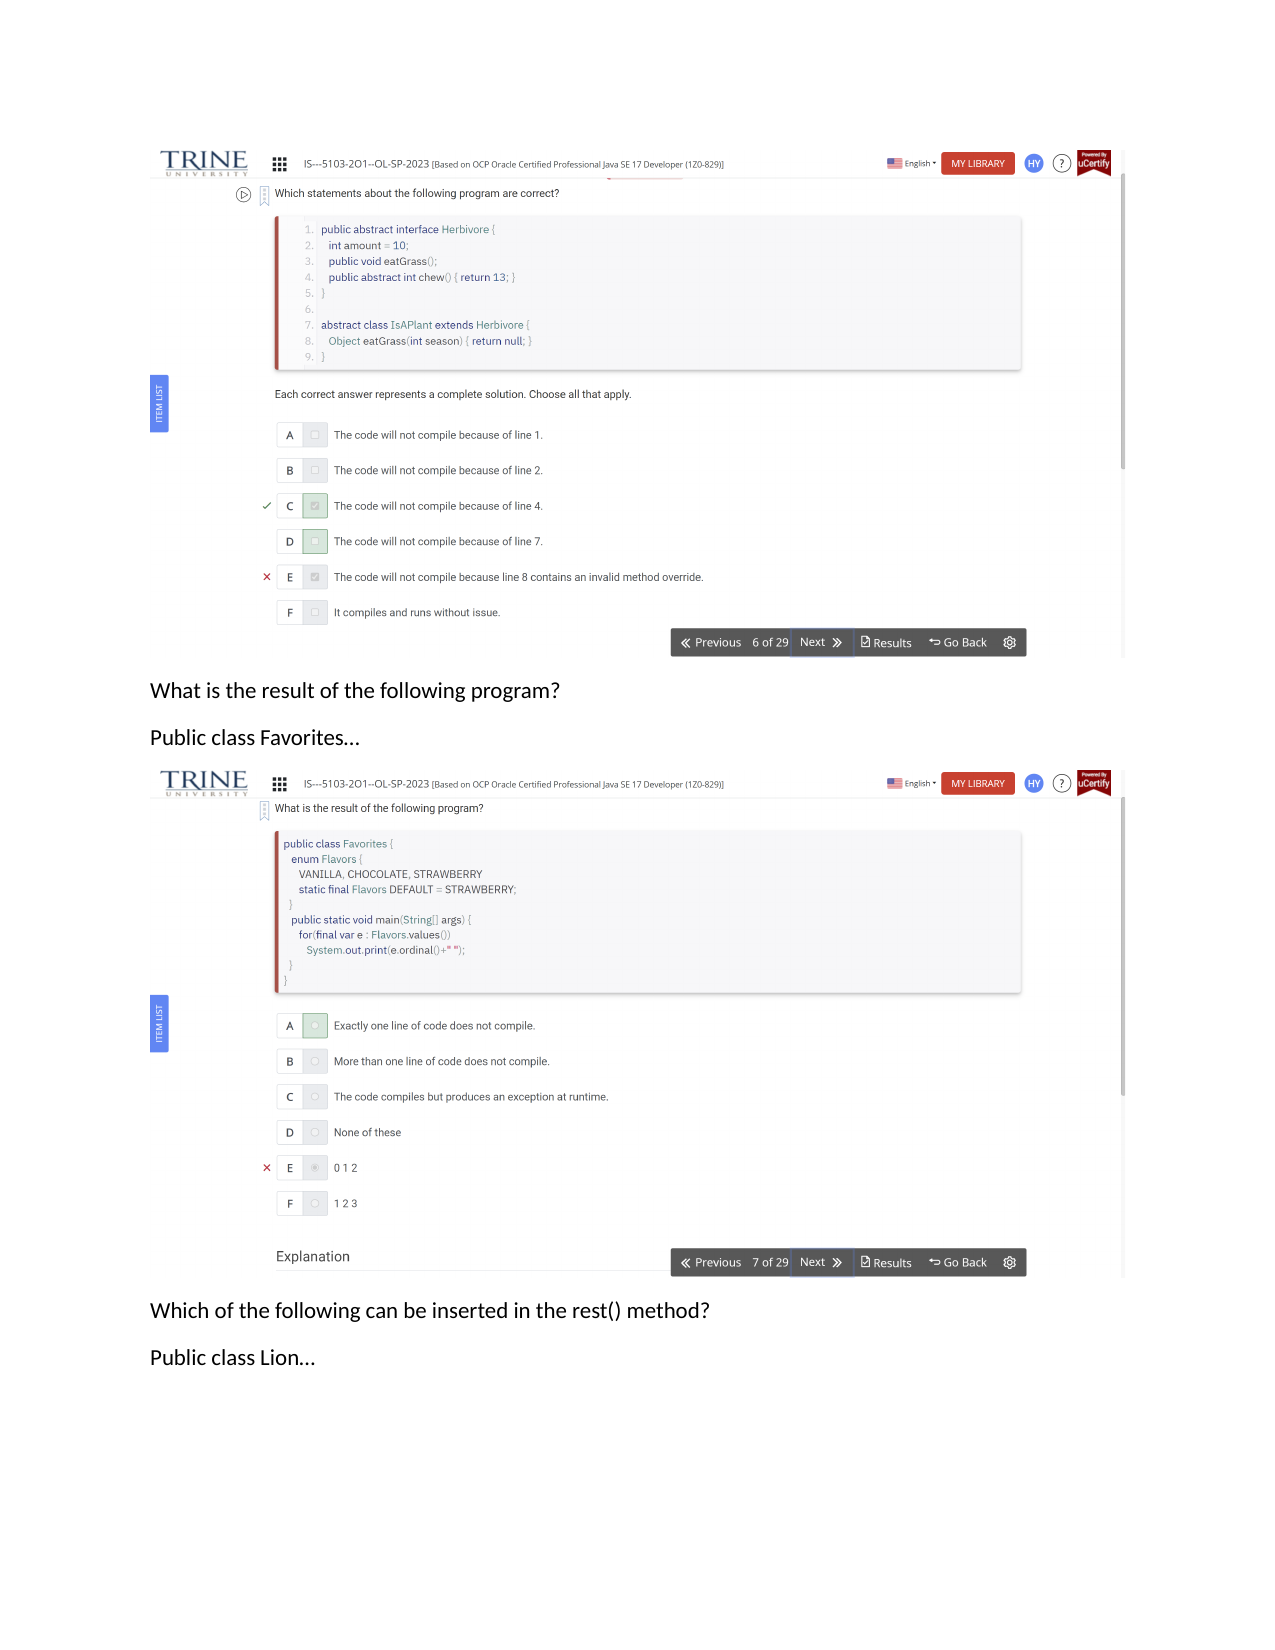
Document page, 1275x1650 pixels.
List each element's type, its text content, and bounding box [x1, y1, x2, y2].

picture [150, 150, 1125, 658]
picture [150, 770, 1125, 1278]
text Public class Favorites… [150, 723, 1125, 751]
text Which of the following can be inserted in the rest() method? [150, 1296, 1125, 1324]
text Public class Lion… [150, 1343, 1125, 1371]
text What is the result of the following program? [150, 676, 1125, 704]
